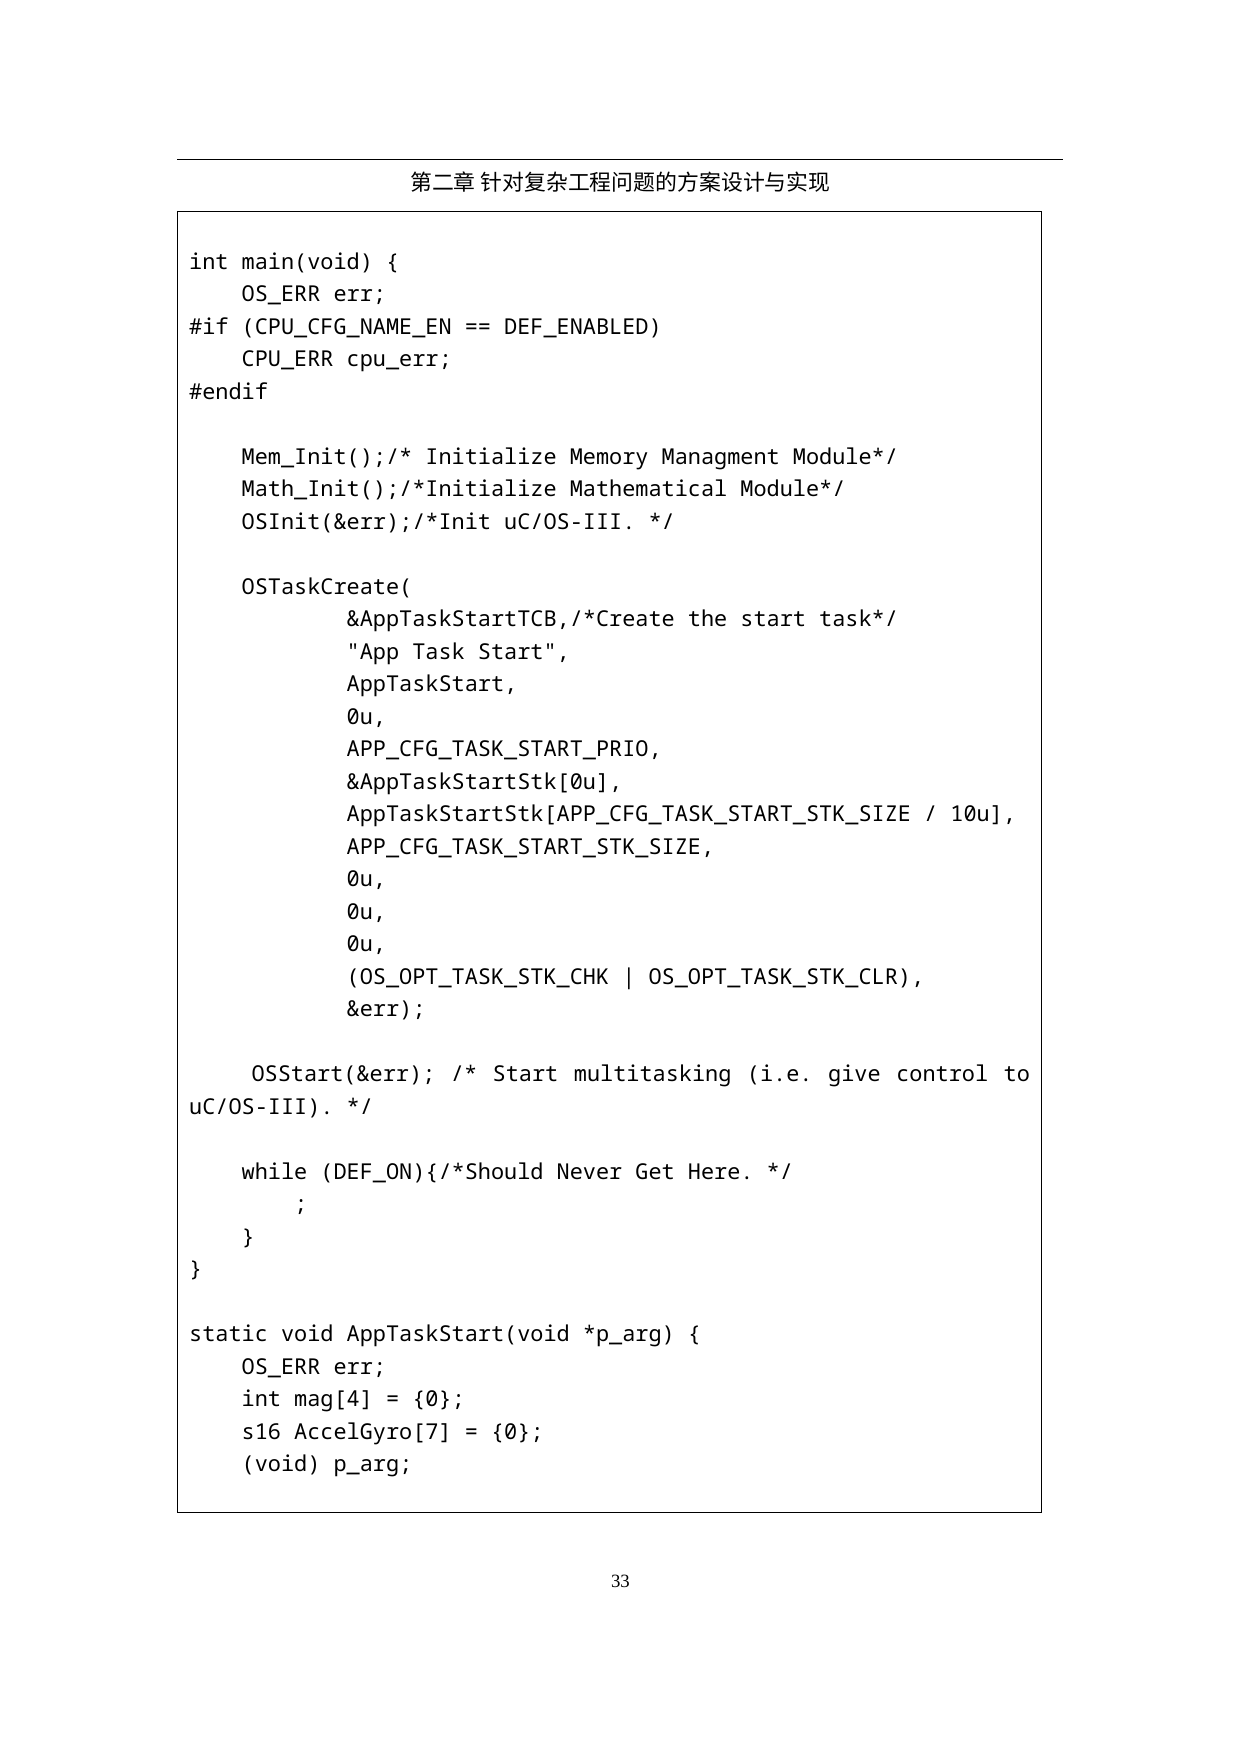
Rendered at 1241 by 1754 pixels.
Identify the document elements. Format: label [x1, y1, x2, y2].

table_header [178, 212, 1041, 1512]
